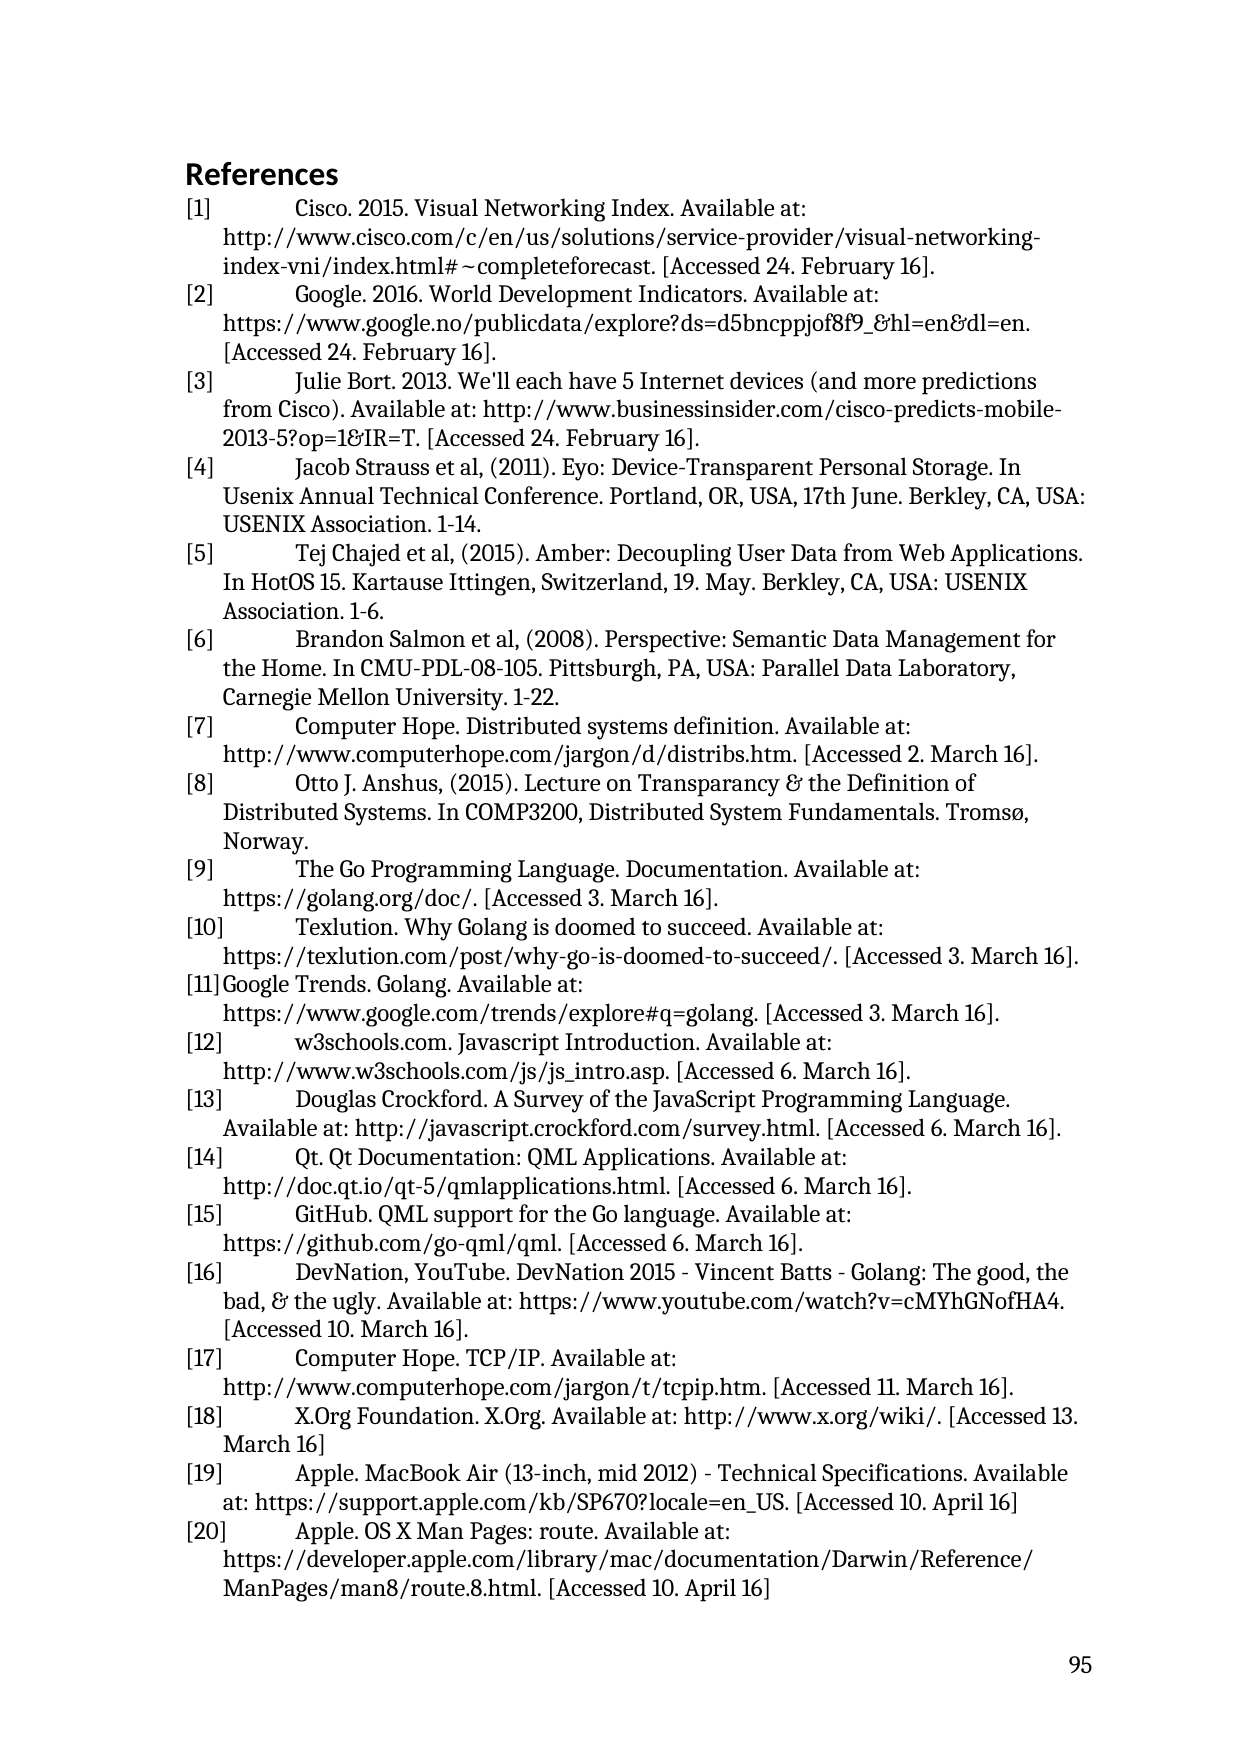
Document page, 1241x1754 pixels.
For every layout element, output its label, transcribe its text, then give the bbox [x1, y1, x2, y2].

list Apple. MacBook Air (13-inch, mid 2012) - Technical Specifications. Available at: https://support.apple.com/kb/SP670?locale=en_US. [Accessed 10. April 16] [185, 1459, 1092, 1517]
list X.Org Foundation. X.Org. Available at: http://www.x.org/wiki/. [Accessed 13. March 16] [185, 1402, 1092, 1459]
list Jacob Strauss et al, (2011). Eyo: Device-Transparent Personal Storage. In Usenix Annual Technical Conference. Portland, OR, USA, 17th June. Berkley, CA, USA: USENIX Association. 1-14. [185, 453, 1092, 539]
list Google Trends. Golang. Available at: https://www.google.com/trends/explore#q=golang. [Accessed 3. March 16]. [185, 970, 1092, 1028]
list Douglas Crockford. A Survey of the JavaScript Programming Language. Available at: http://javascript.crockford.com/survey.html. [Accessed 6. March 16]. [185, 1085, 1092, 1143]
list Otto J. Anshus, (2015). Lecture on Transparancy & the Definition of Distributed Systems. In COMP3200, Distributed System Fundamentals. Tromsø, Norway. [185, 769, 1092, 855]
subtitle References [185, 153, 1092, 194]
list w3schools.com. Javascript Introduction. Available at: http://www.w3schools.com/js/js_intro.asp. [Accessed 6. March 16]. [185, 1028, 1092, 1085]
list The Go Programming Language. Documentation. Available at: https://golang.org/doc/. [Accessed 3. March 16]. [185, 855, 1092, 913]
list Cisco. 2015. Visual Networking Index. Available at: http://www.cisco.com/c/en/us/solutions/service-provider/visual-networking-index-vni/index.html#~completeforecast. [Accessed 24. February 16]. [185, 194, 1092, 280]
list Computer Hope. TCP/IP. Available at: http://www.computerhope.com/jargon/t/tcpip.htm. [Accessed 11. March 16]. [185, 1344, 1092, 1402]
list Tej Chajed et al, (2015). Amber: Decoupling User Data from Web Applications. In HotOS 15. Kartause Ittingen, Switzerland, 19. May. Berkley, CA, USA: USENIX Association. 1-6. [185, 539, 1092, 625]
list Google. 2016. World Development Indicators. Available at: https://www.google.no/publicdata/explore?ds=d5bncppjof8f9_&hl=en&dl=en. [Accessed 24. February 16]. [185, 280, 1092, 367]
list DevNation, YouTube. DevNation 2015 - Vincent Batts - Golang: The good, the bad, & the ugly. Available at: https://www.youtube.com/watch?v=cMYhGNofHA4. [Accessed 10. March 16]. [185, 1258, 1092, 1344]
list Julie Bort. 2013. We'll each have 5 Internet devices (and more predictions from Cisco). Available at: http://www.businessinsider.com/cisco-predicts-mobile-2013-5?op=1&IR=T. [Accessed 24. February 16]. [185, 367, 1092, 453]
list Brandon Salmon et al, (2008). Perspective: Semantic Data Management for the Home. In CMU-PDL-08-105. Pittsburgh, PA, USA: Parallel Data Laboratory, Carnegie Mellon University. 1-22. [185, 625, 1092, 712]
list Computer Hope. Distributed systems definition. Available at: http://www.computerhope.com/jargon/d/distribs.htm. [Accessed 2. March 16]. [185, 712, 1092, 769]
list GitHub. QML support for the Go language. Available at: https://github.com/go-qml/qml. [Accessed 6. March 16]. [185, 1200, 1092, 1258]
list Apple. OS X Man Pages: route. Available at: https://developer.apple.com/library/mac/documentation/Darwin/Reference/ManPages/man8/route.8.html. [Accessed 10. April 16] [185, 1517, 1092, 1603]
list Texlution. Why Golang is doomed to succeed. Available at: https://texlution.com/post/why-go-is-doomed-to-succeed/. [Accessed 3. March 16]. [185, 913, 1092, 970]
list Qt. Qt Documentation: QML Applications. Available at: http://doc.qt.io/qt-5/qmlapplications.html. [Accessed 6. March 16]. [185, 1143, 1092, 1200]
